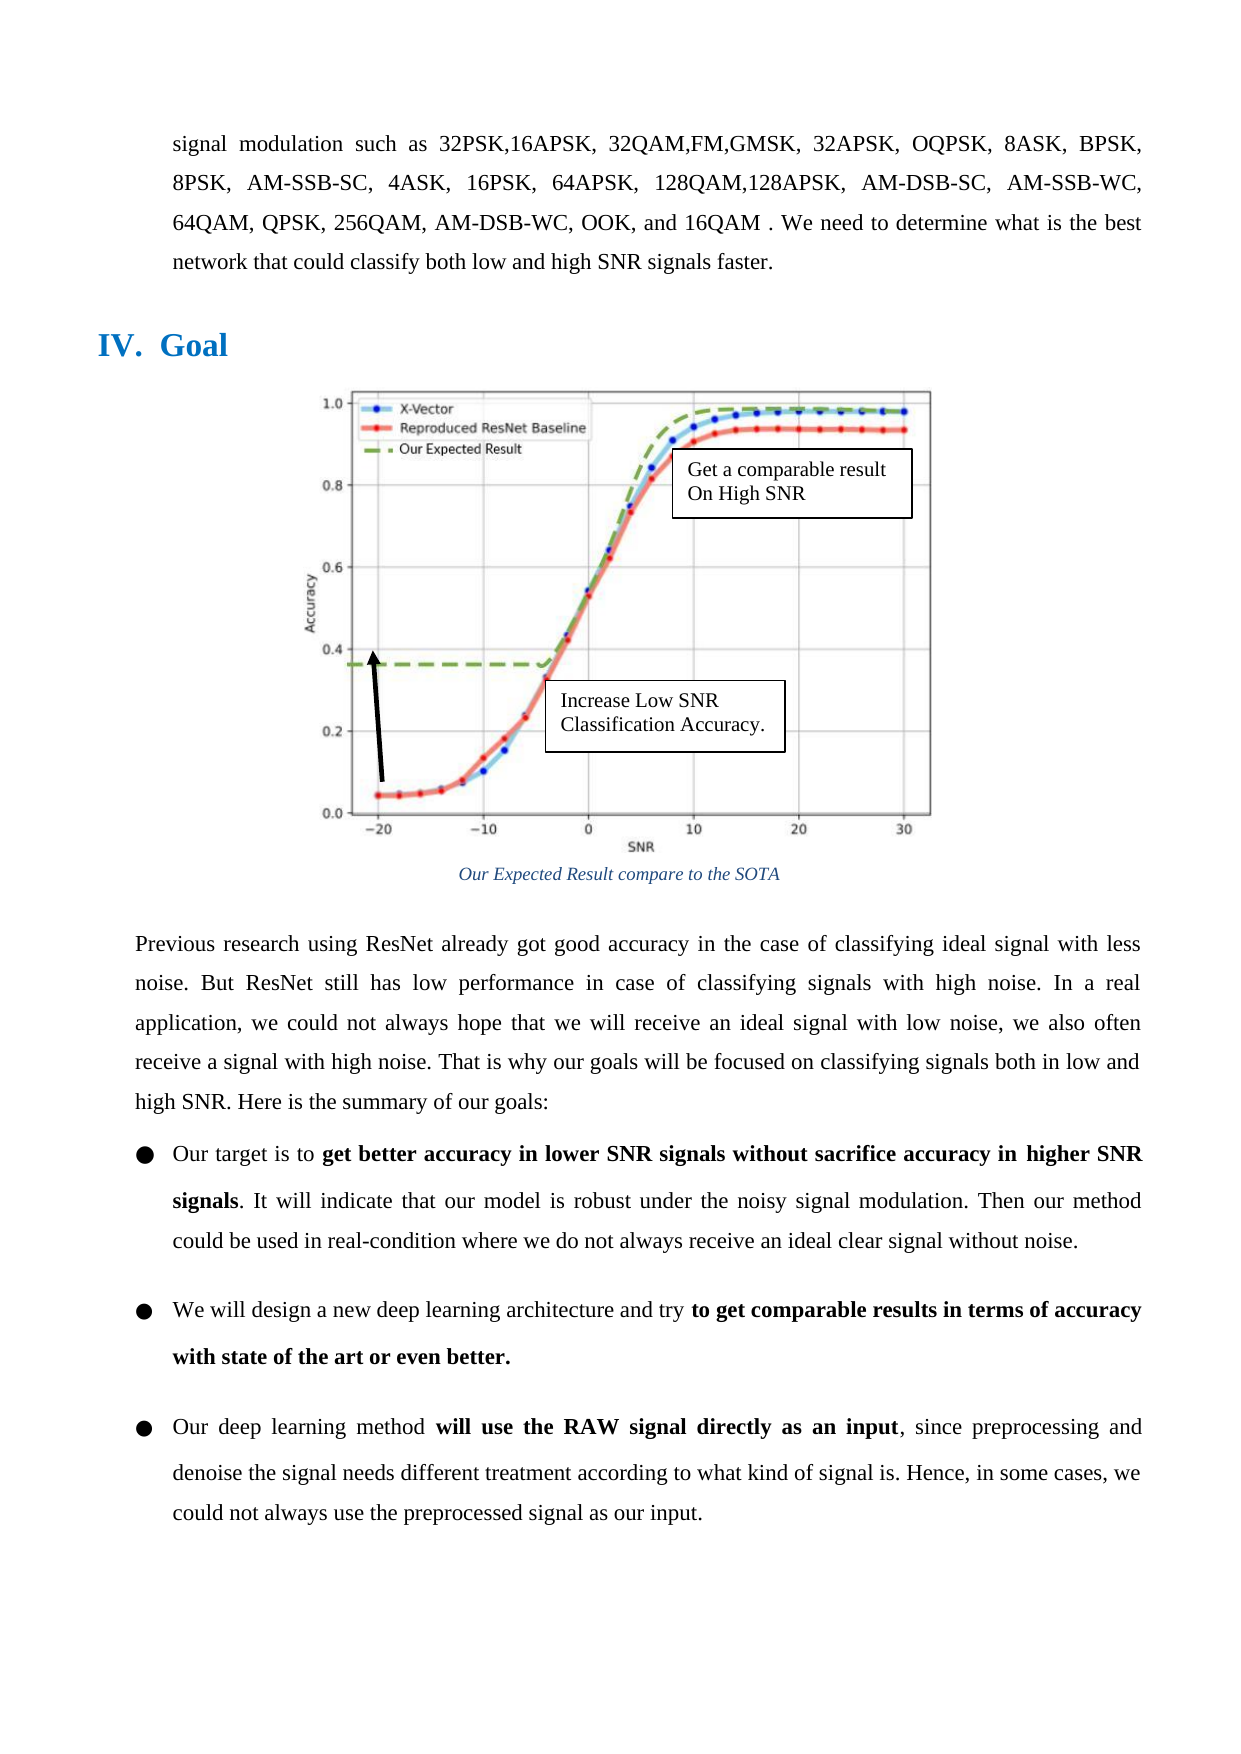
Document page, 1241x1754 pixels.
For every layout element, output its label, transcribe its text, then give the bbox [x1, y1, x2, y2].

list We will design a new deep learning architecture and try to get comparable results in terms of accuracy with state of the art or even better. [135, 1287, 1143, 1369]
text Our Expected Result compare to the SOTA [97, 863, 1143, 885]
text Previous research using ResNet already got good accuracy in the case of classifying ideal signal with less noise. But ResNet still has low performance in case of classifying signals with high noise. In a real application, we could not always hope that we will receive an ideal signal with low noise, we also often receive a signal with high noise. That is why our goals will be focused on classifying signals both in low and high SNR. Here is the summary of our goals: [135, 930, 1143, 1114]
picture [295, 372, 945, 864]
subtitle IV. Goal [97, 325, 1143, 364]
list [135, 130, 1143, 275]
list Our target is to get better accuracy in lower SNR signals without sacrifice accuracy in higher SNR signals. It will indicate that our model is robust under the noisy signal modulation. Then our method could be used in real-condition where we do not always receive an ideal clear signal without noise. [135, 1127, 1143, 1253]
list Our deep learning method will use the RAW signal directly as an input, since preprocessing and denoise the signal needs different treatment according to what kind of signal is. Hence, in some cases, we could not always use the preprocessed signal as our input. [135, 1403, 1143, 1525]
